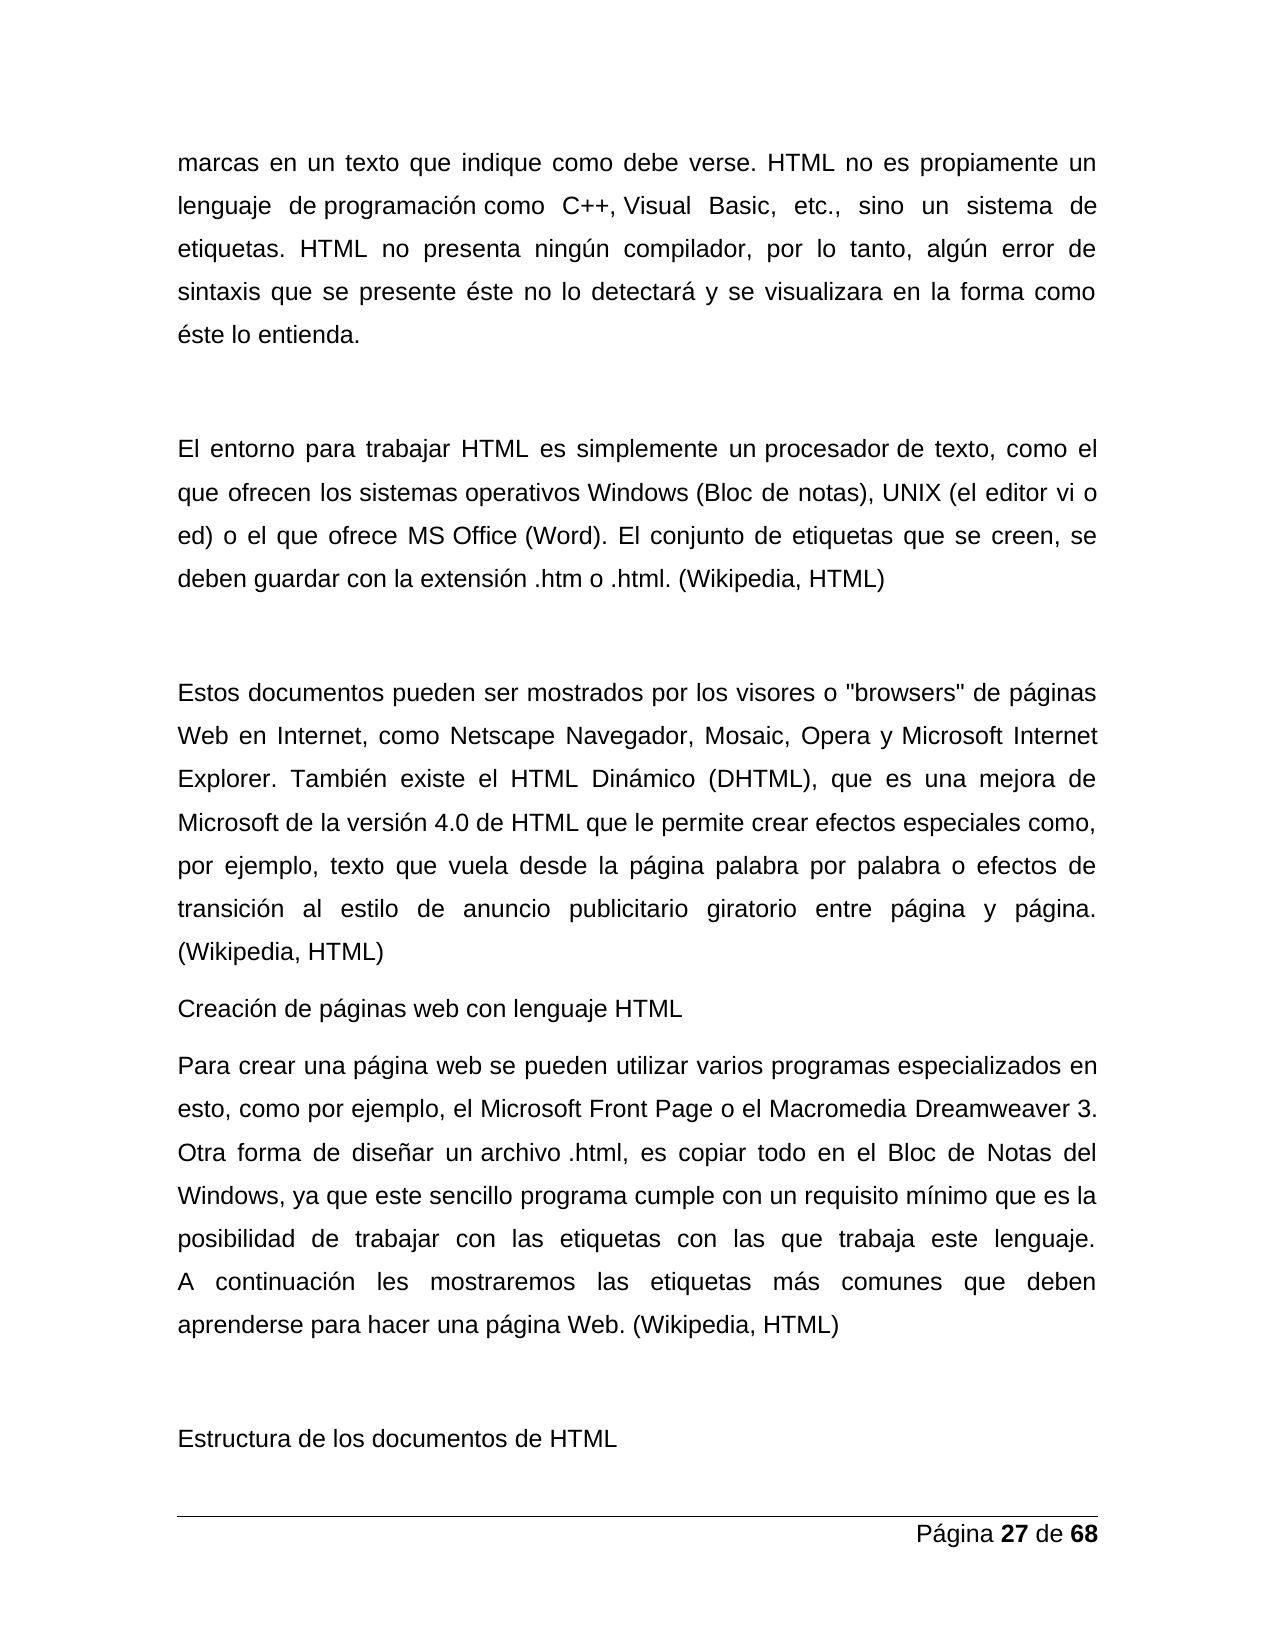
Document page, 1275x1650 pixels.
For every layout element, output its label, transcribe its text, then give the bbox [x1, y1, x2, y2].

text Estos documentos pueden ser mostrados por los visores o "browsers" de páginas Web en Internet, como Netscape Navegador, Mosaic, Opera y Microsoft Internet Explorer. También existe el HTML Dinámico (DHTML), que es una mejora de Microsoft de la versión 4.0 de HTML que le permite crear efectos especiales como, por ejemplo, texto que vuela desde la página palabra por palabra o efectos de transición al estilo de anuncio publicitario giratorio entre página y página. (Wikipedia, HTML) [177, 678, 1098, 966]
text Para crear una página web se pueden utilizar varios programas especializados en esto, como por ejemplo, el Microsoft Front Page o el Macromedia Dreamweaver 3. Otra forma de diseñar un archivo .html, es copiar todo en el Bloc de Notas del Windows, ya que este sencillo programa cumple con un requisito mínimo que es la posibilidad de trabajar con las etiquetas con las que trabaja este lenguaje. A continuación les mostraremos las etiquetas más comunes que deben aprenderse para hacer una página Web. (Wikipedia, HTML) [177, 1051, 1098, 1339]
text Estructura de los documentos de HTML [177, 1424, 1098, 1453]
text Creación de páginas web con lenguaje HTML [177, 994, 1098, 1023]
text El entorno para trabajar HTML es simplemente un procesador de texto, como el que ofrecen los sistemas operativos Windows (Bloc de notas), UNIX (el editor vi o ed) o el que ofrece MS Office (Word). El conjunto de etiquetas que se creen, se deben guardar con la extensión .htm o .html. (Wikipedia, HTML) [177, 434, 1098, 593]
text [177, 148, 1098, 349]
